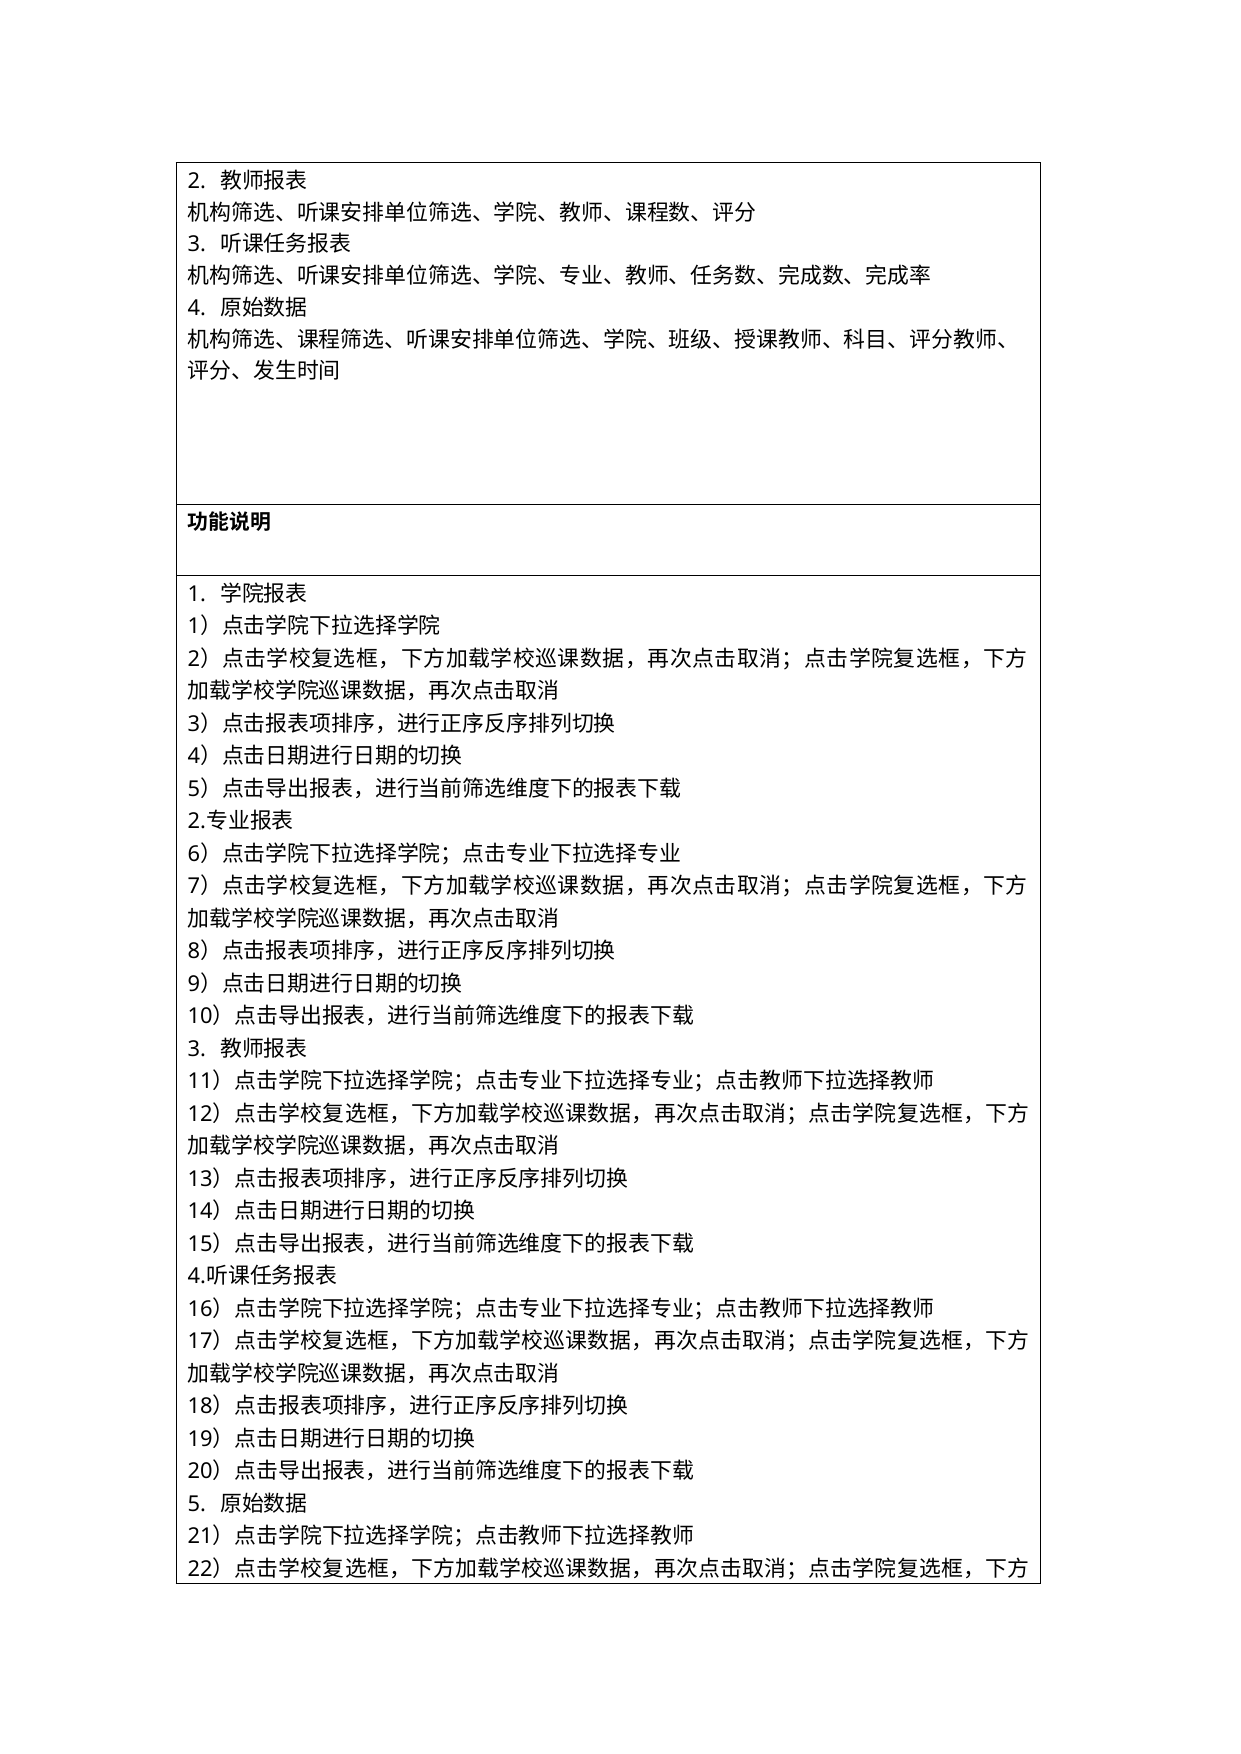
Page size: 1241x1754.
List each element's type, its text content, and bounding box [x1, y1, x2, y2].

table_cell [177, 576, 1040, 1583]
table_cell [177, 163, 1040, 504]
table_cell 功能说明 [177, 505, 1040, 574]
